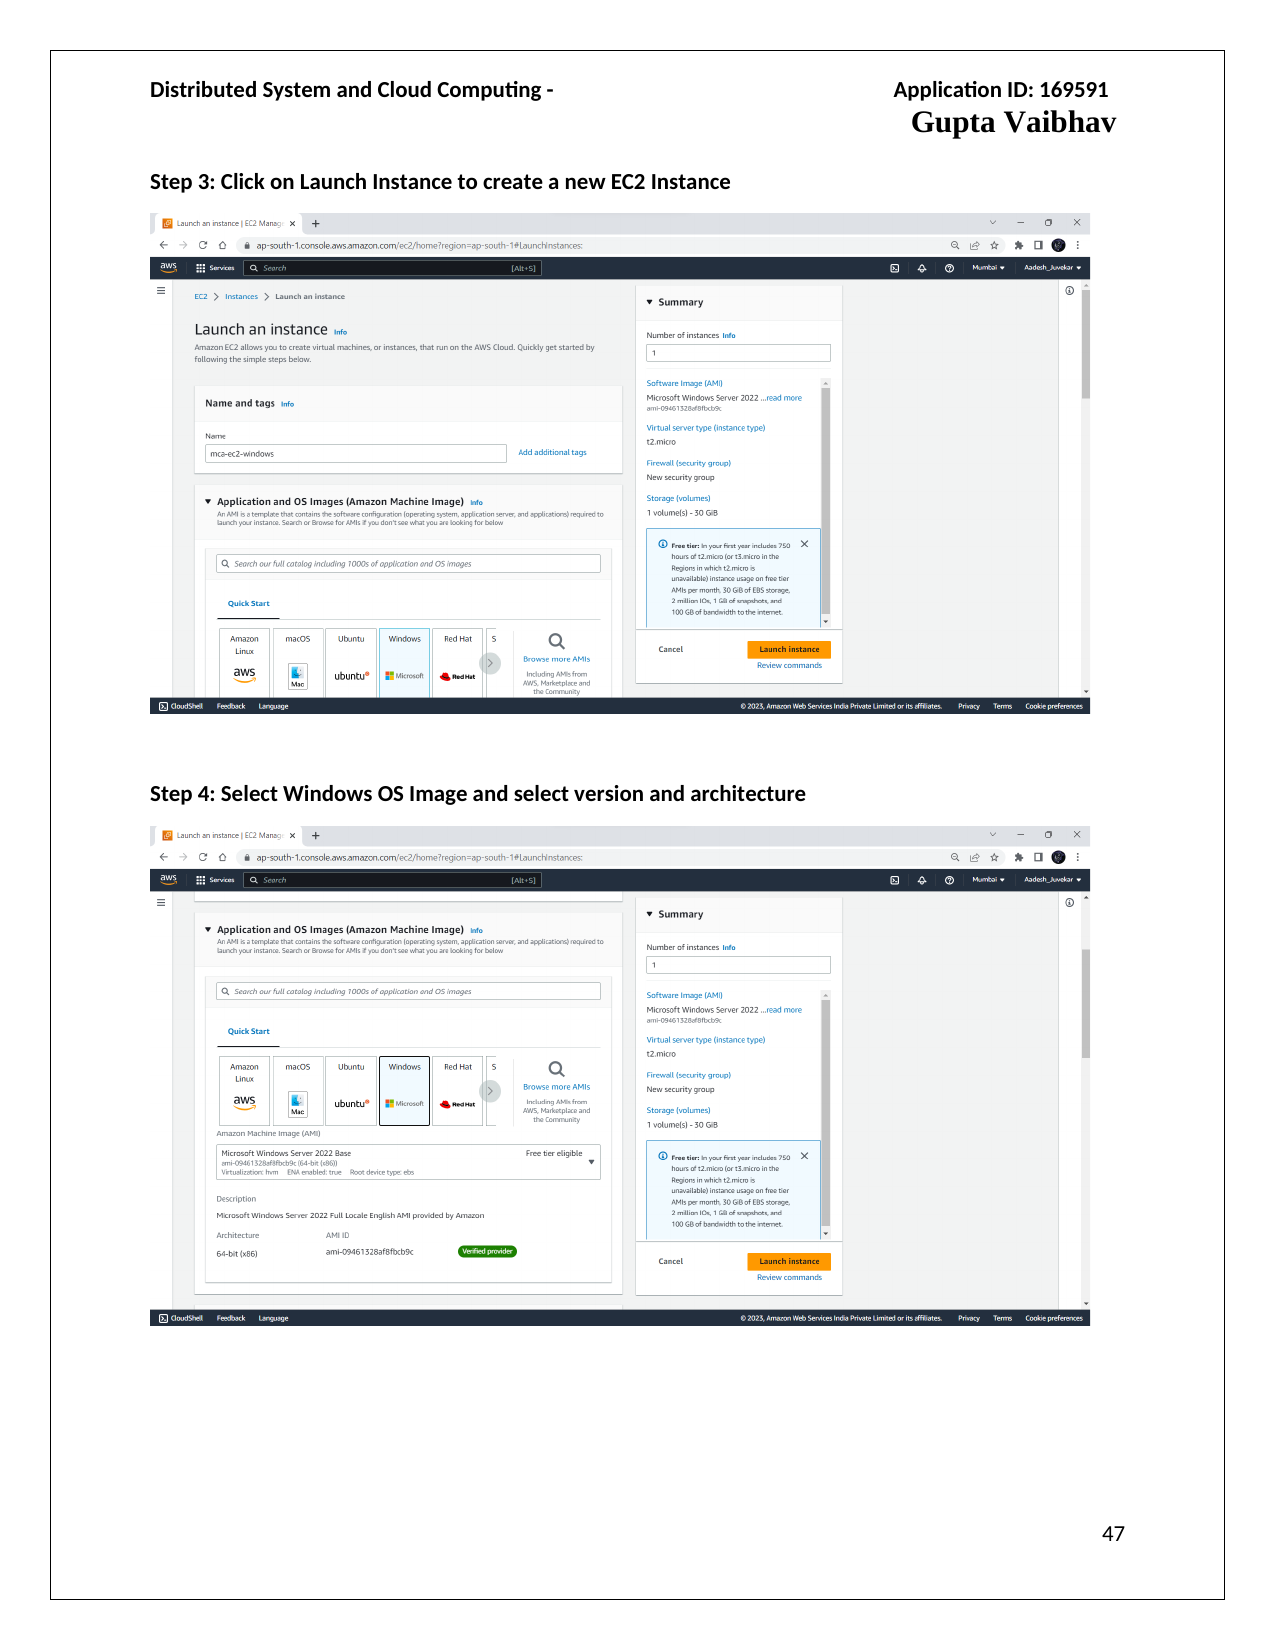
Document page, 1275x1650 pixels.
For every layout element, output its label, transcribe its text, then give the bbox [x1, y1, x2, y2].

picture [150, 826, 1091, 1326]
picture [150, 213, 1091, 714]
text Step 3: Click on Launch Instance to create a new EC2 Instance [150, 167, 1125, 195]
text Step 4: Select Windows OS Image and select version and architecture [150, 779, 1125, 807]
